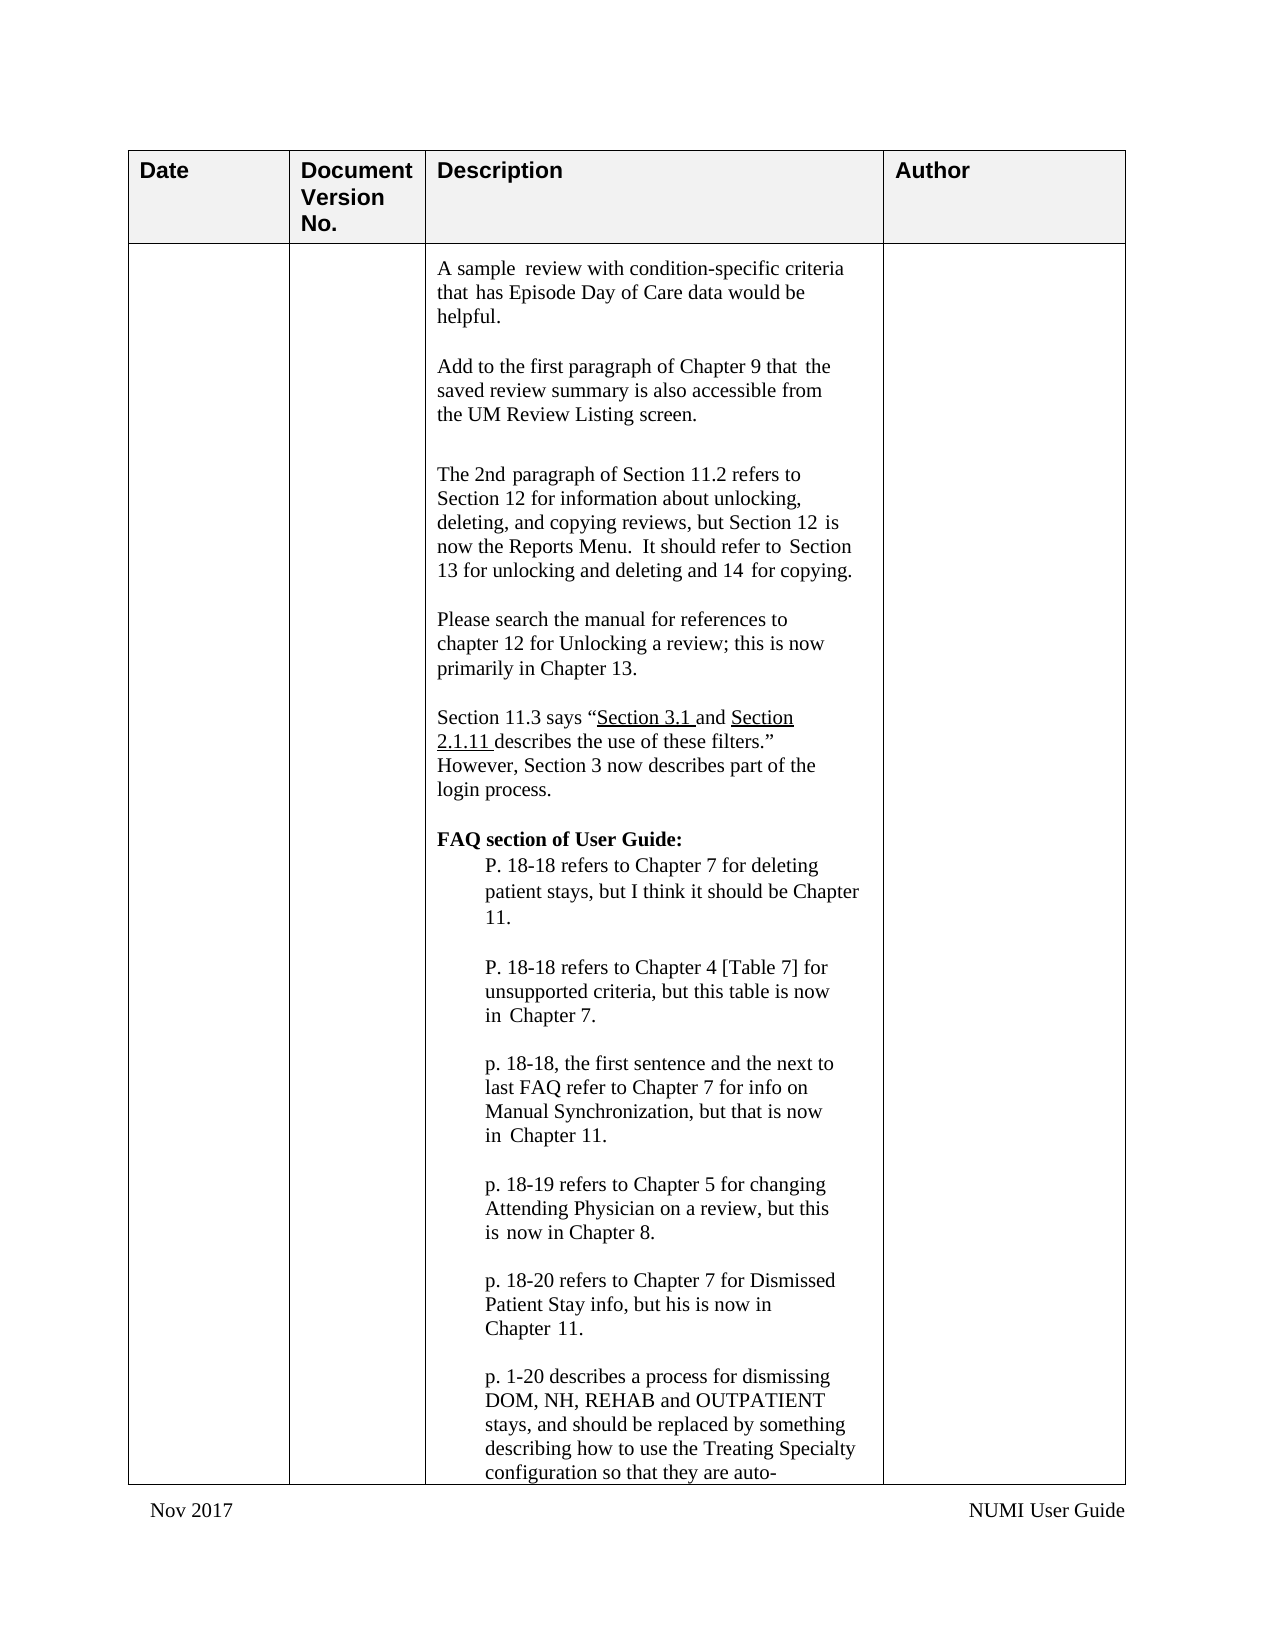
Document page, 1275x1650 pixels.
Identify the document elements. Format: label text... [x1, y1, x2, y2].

table_header Date [129, 151, 289, 243]
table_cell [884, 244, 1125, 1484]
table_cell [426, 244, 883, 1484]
table_header Author [884, 151, 1125, 243]
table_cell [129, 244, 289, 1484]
table_header Document Version No. [290, 151, 425, 243]
table_header Description [426, 151, 883, 243]
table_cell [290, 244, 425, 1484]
